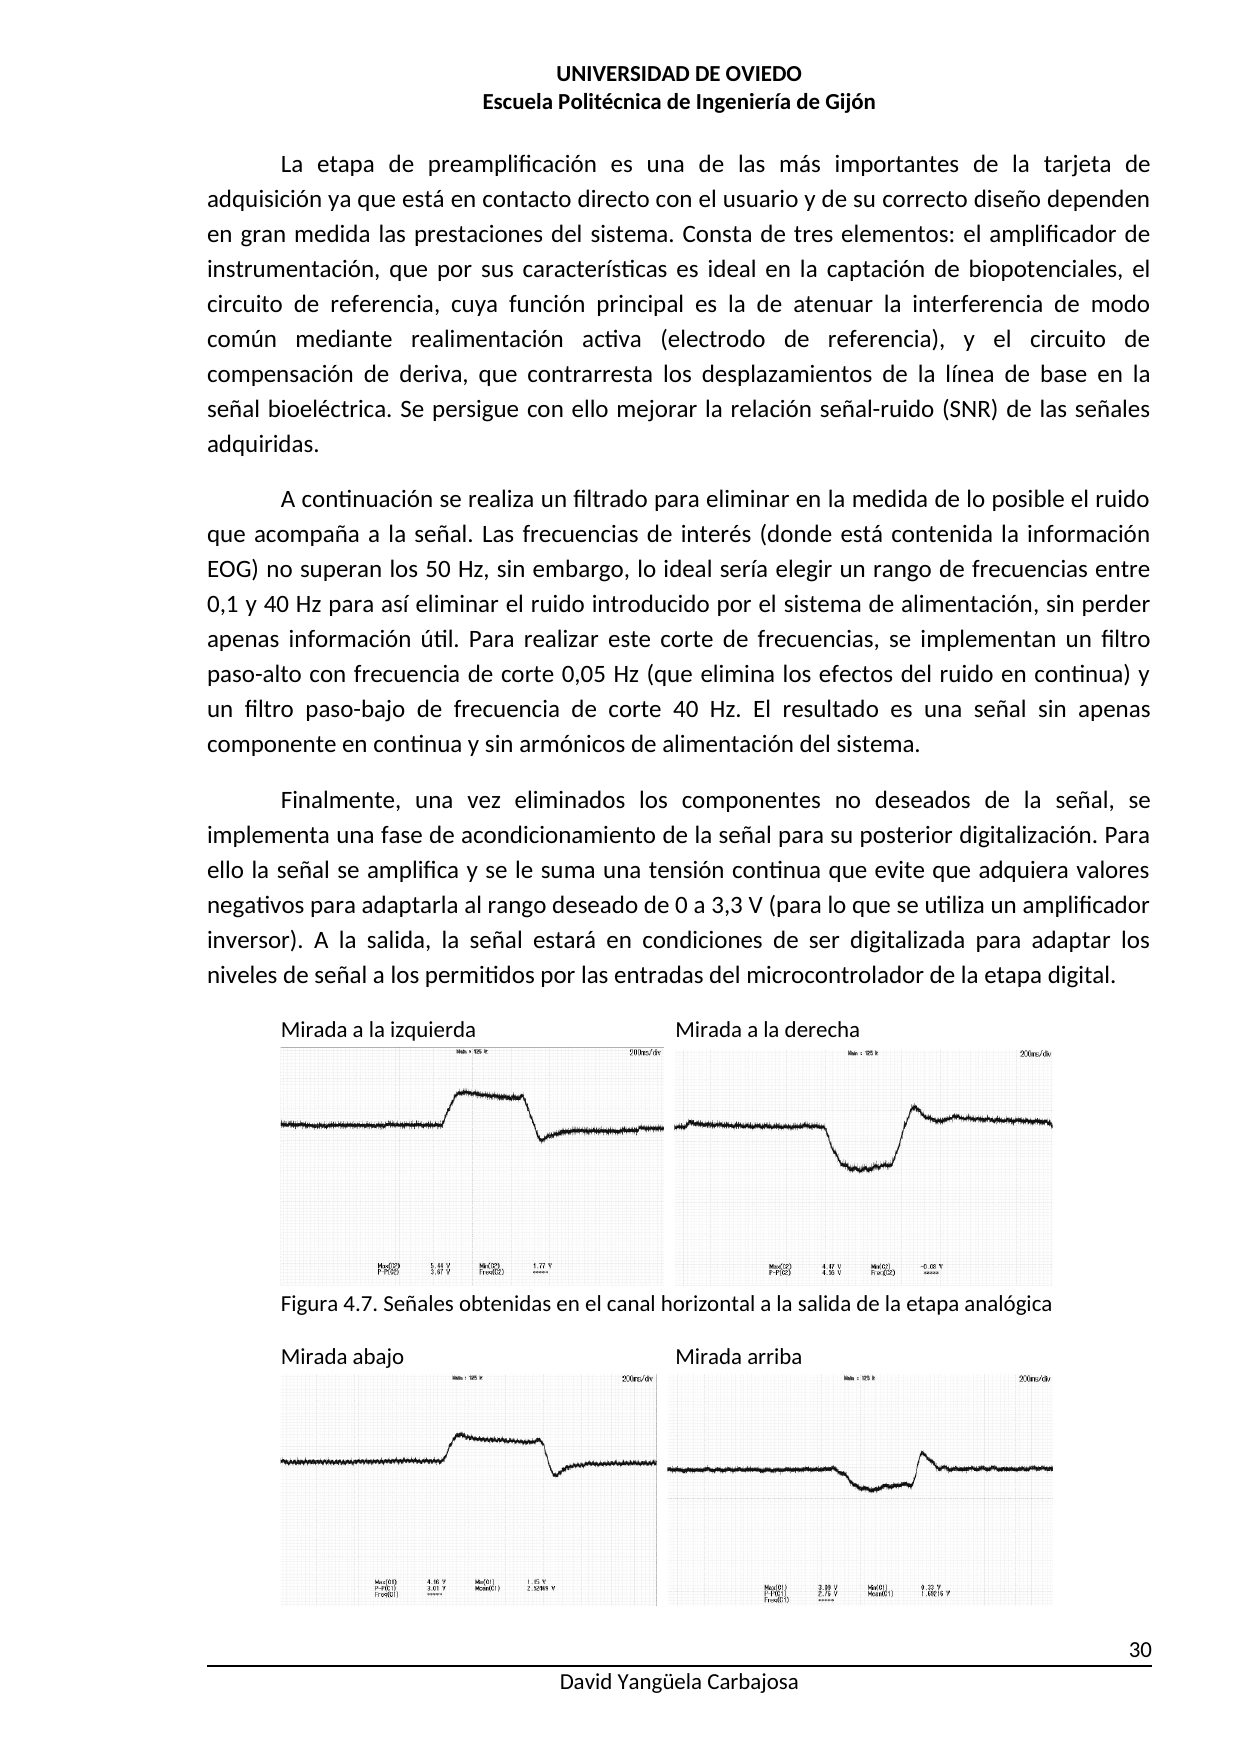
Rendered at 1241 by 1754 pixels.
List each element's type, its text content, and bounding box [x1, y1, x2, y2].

picture [280, 1047, 664, 1286]
text Mirada a la izquierda Mirada a la derecha [207, 1015, 1152, 1043]
text Finalmente, una vez eliminados los componentes no deseados de la señal, se implementa una fase de acondicionamiento de la señal para su posterior digitalización. Para ello la señal se amplifica y se le suma una tensión continua que evite que adquiera valores negativos para adaptarla al rango deseado de 0 a 3,3 V (para lo que se utiliza un amplificador inversor). A la salida, la señal estará en condiciones de ser digitalizada para adaptar los niveles de señal a los permitidos por las entradas del microcontrolador de la etapa digital. [207, 784, 1152, 990]
picture [667, 1374, 1053, 1606]
text Figura 4.7. Señales obtenidas en el canal horizontal a la salida de la etapa analógica [207, 1289, 1152, 1317]
text A continuación se realiza un filtrado para eliminar en la medida de lo posible el ruido que acompaña a la señal. Las frecuencias de interés (donde está contenida la información EOG) no superan los 50 Hz, sin embargo, lo ideal sería elegir un rango de frecuencias entre 0,1 y 40 Hz para así eliminar el ruido introducido por el sistema de alimentación, sin perder apenas información útil. Para realizar este corte de frecuencias, se implementan un filtro paso-alto con frecuencia de corte 0,05 Hz (que elimina los efectos del ruido en continua) y un filtro paso-bajo de frecuencia de corte 40 Hz. El resultado es una señal sin apenas componente en continua y sin armónicos de alimentación del sistema. [207, 483, 1152, 759]
text La etapa de preamplificación es una de las más importantes de la tarjeta de adquisición ya que está en contacto directo con el usuario y de su correcto diseño dependen en gran medida las prestaciones del sistema. Consta de tres elementos: el amplificador de instrumentación, que por sus características es ideal en la captación de biopotenciales, el circuito de referencia, cuya función principal es la de atenuar la interferencia de modo común mediante realimentación activa (electrodo de referencia), y el circuito de compensación de deriva, que contrarresta los desplazamientos de la línea de base en la señal bioeléctrica. Se persigue con ello mejorar la relación señal-ruido (SNR) de las señales adquiridas. [207, 148, 1152, 458]
picture [674, 1050, 1053, 1286]
picture [280, 1374, 657, 1606]
text Mirada abajo Mirada arriba [207, 1342, 1152, 1370]
